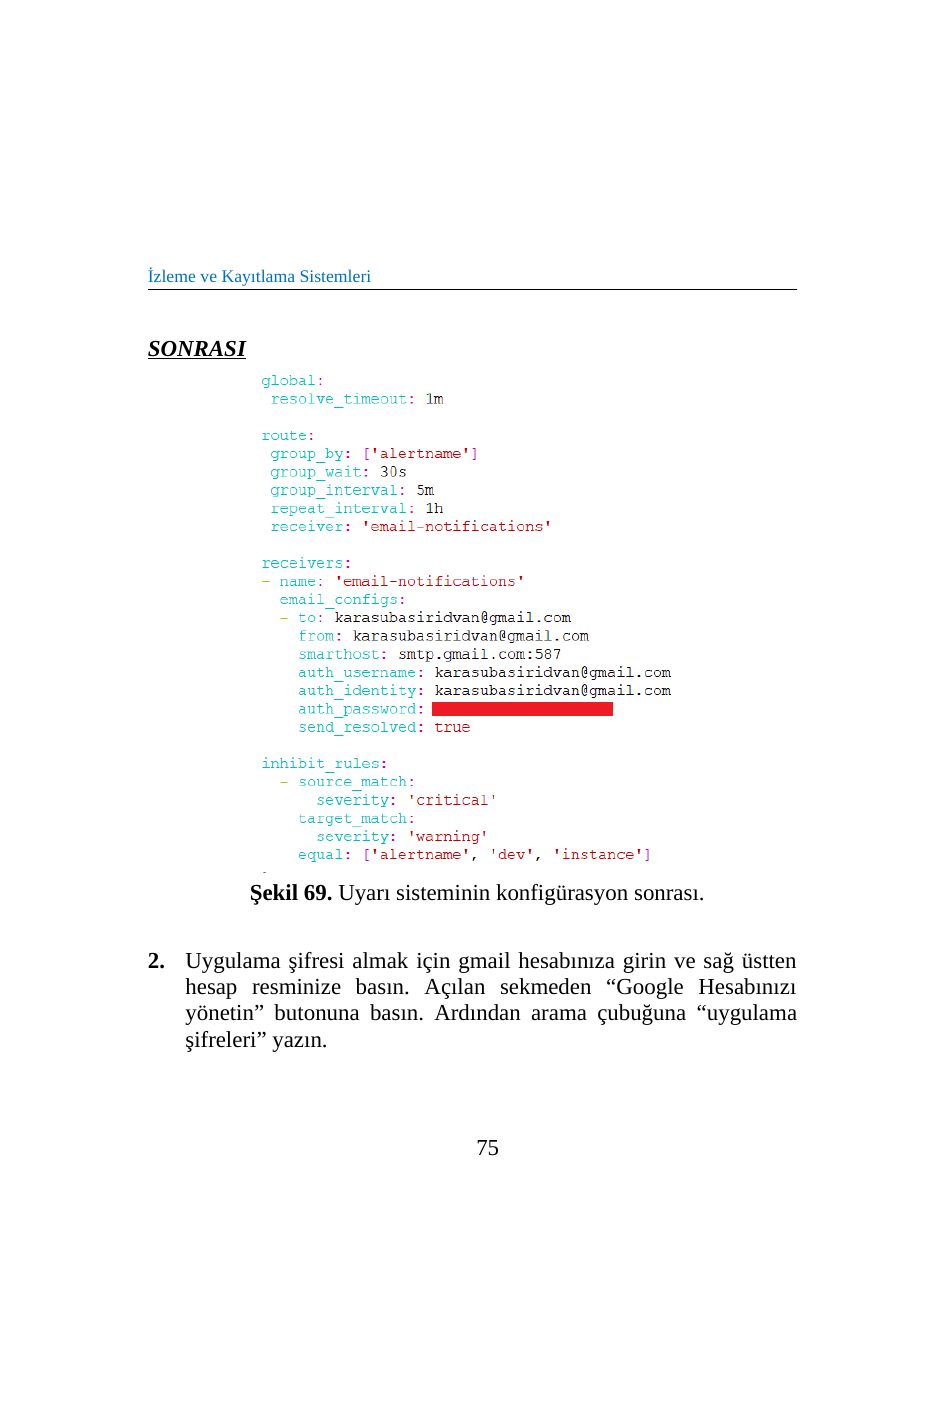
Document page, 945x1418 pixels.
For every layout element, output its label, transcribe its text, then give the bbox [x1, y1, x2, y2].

picture [260, 373, 686, 878]
text SONRASI [148, 335, 797, 362]
list Uygulama şifresi almak için gmail hesabınıza girin ve sağ üstten hesap resminize basın. Açılan sekmeden “Google Hesabınızı yönetin” butonuna basın. Ardından arama çubuğuna “uygulama şifreleri” yazın. [148, 947, 797, 1052]
